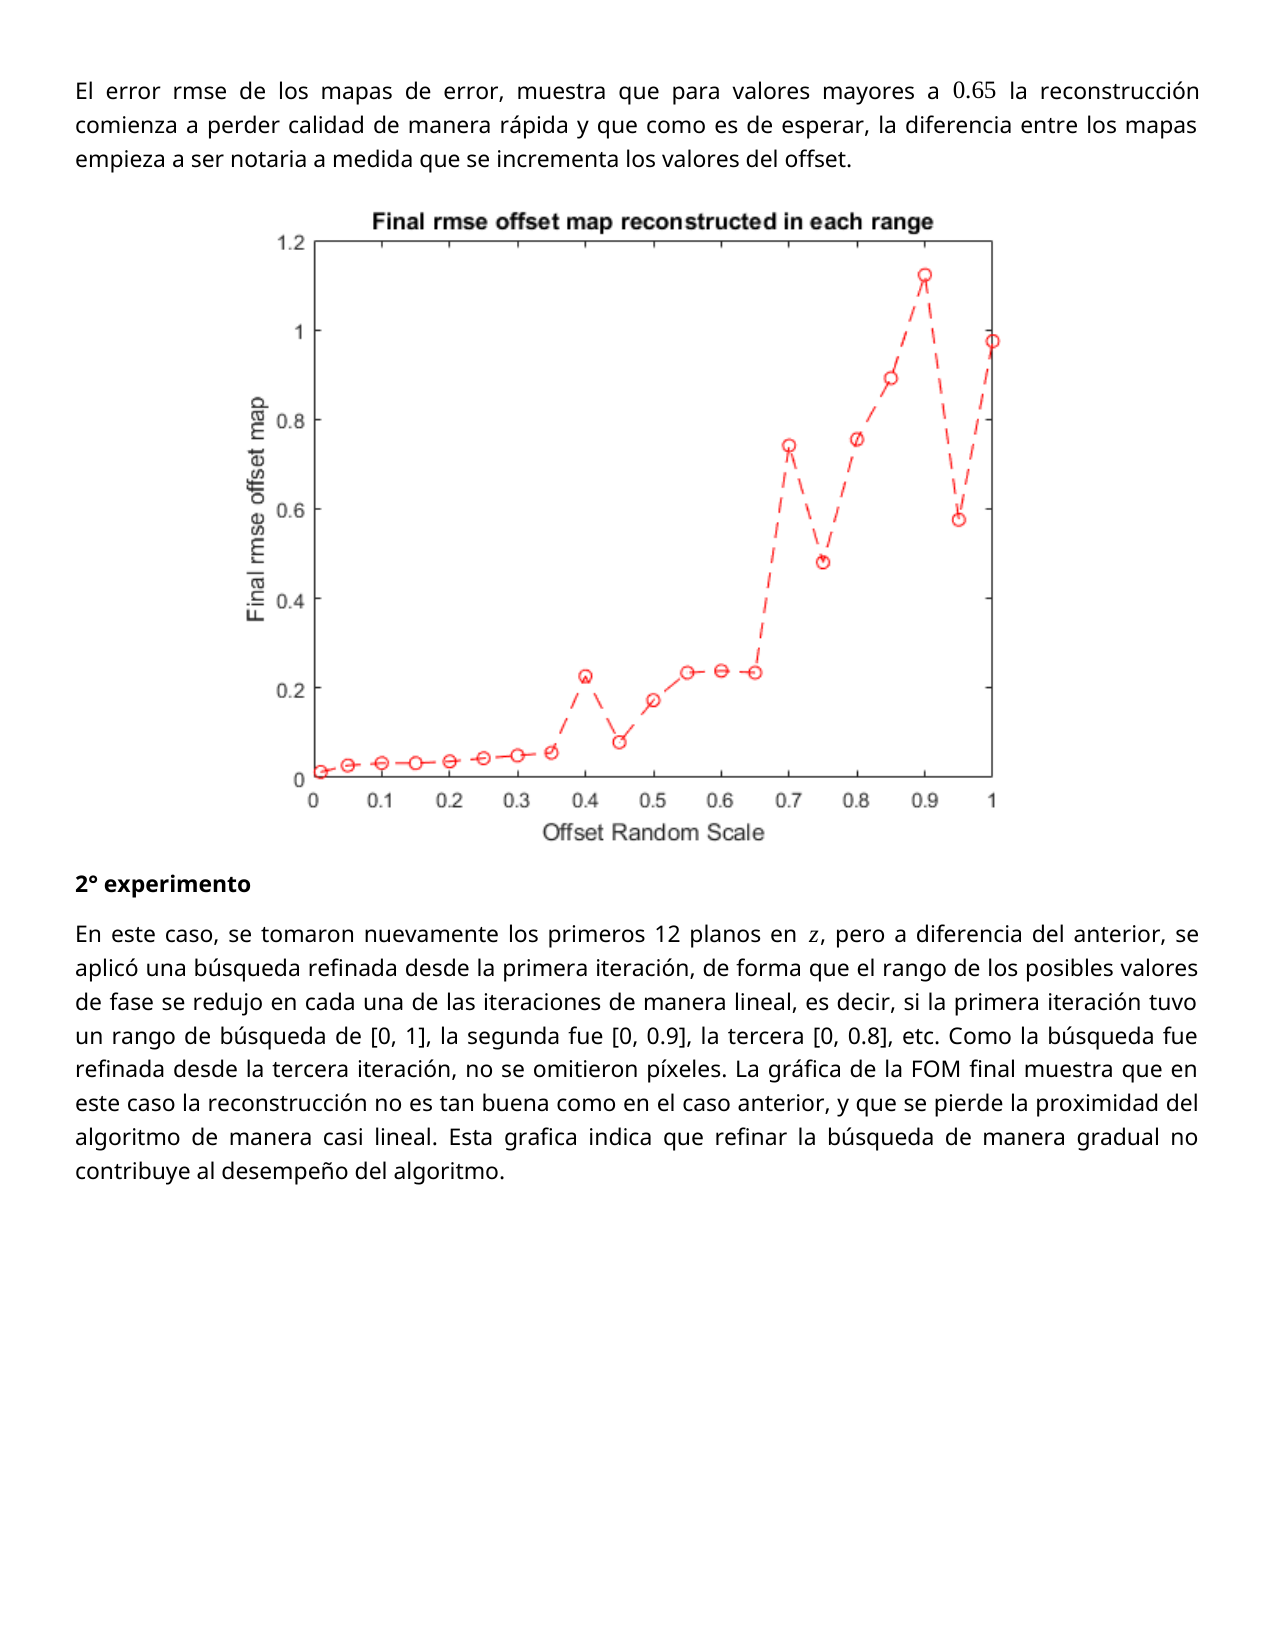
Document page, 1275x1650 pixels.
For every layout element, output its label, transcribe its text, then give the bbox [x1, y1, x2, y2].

text En este caso, se tomaron nuevamente los primeros 12 planos en , pero a diferencia del anterior, se aplicó una búsqueda refinada desde la primera iteración, de forma que el rango de los posibles valores de fase se redujo en cada una de las iteraciones de manera lineal, es decir, si la primera iteración tuvo un rango de búsqueda de [0, 1], la segunda fue [0, 0.9], la tercera [0, 0.8], etc. Como la búsqueda fue refinada desde la tercera iteración, no se omitieron píxeles. La gráfica de la FOM final muestra que en este caso la reconstrucción no es tan buena como en el caso anterior, y que se pierde la proximidad del algoritmo de manera casi lineal. Esta grafica indica que refinar la búsqueda de manera gradual no contribuye al desempeño del algoritmo. [75, 918, 1200, 1186]
picture [200, 192, 1075, 850]
text El error rmse de los mapas de error, muestra que para valores mayores a la reconstrucción comienza a perder calidad de manera rápida y que como es de esperar, la diferencia entre los mapas empieza a ser notaria a medida que se incrementa los valores del offset. [75, 75, 1200, 174]
text 2° experimento [75, 868, 1200, 899]
